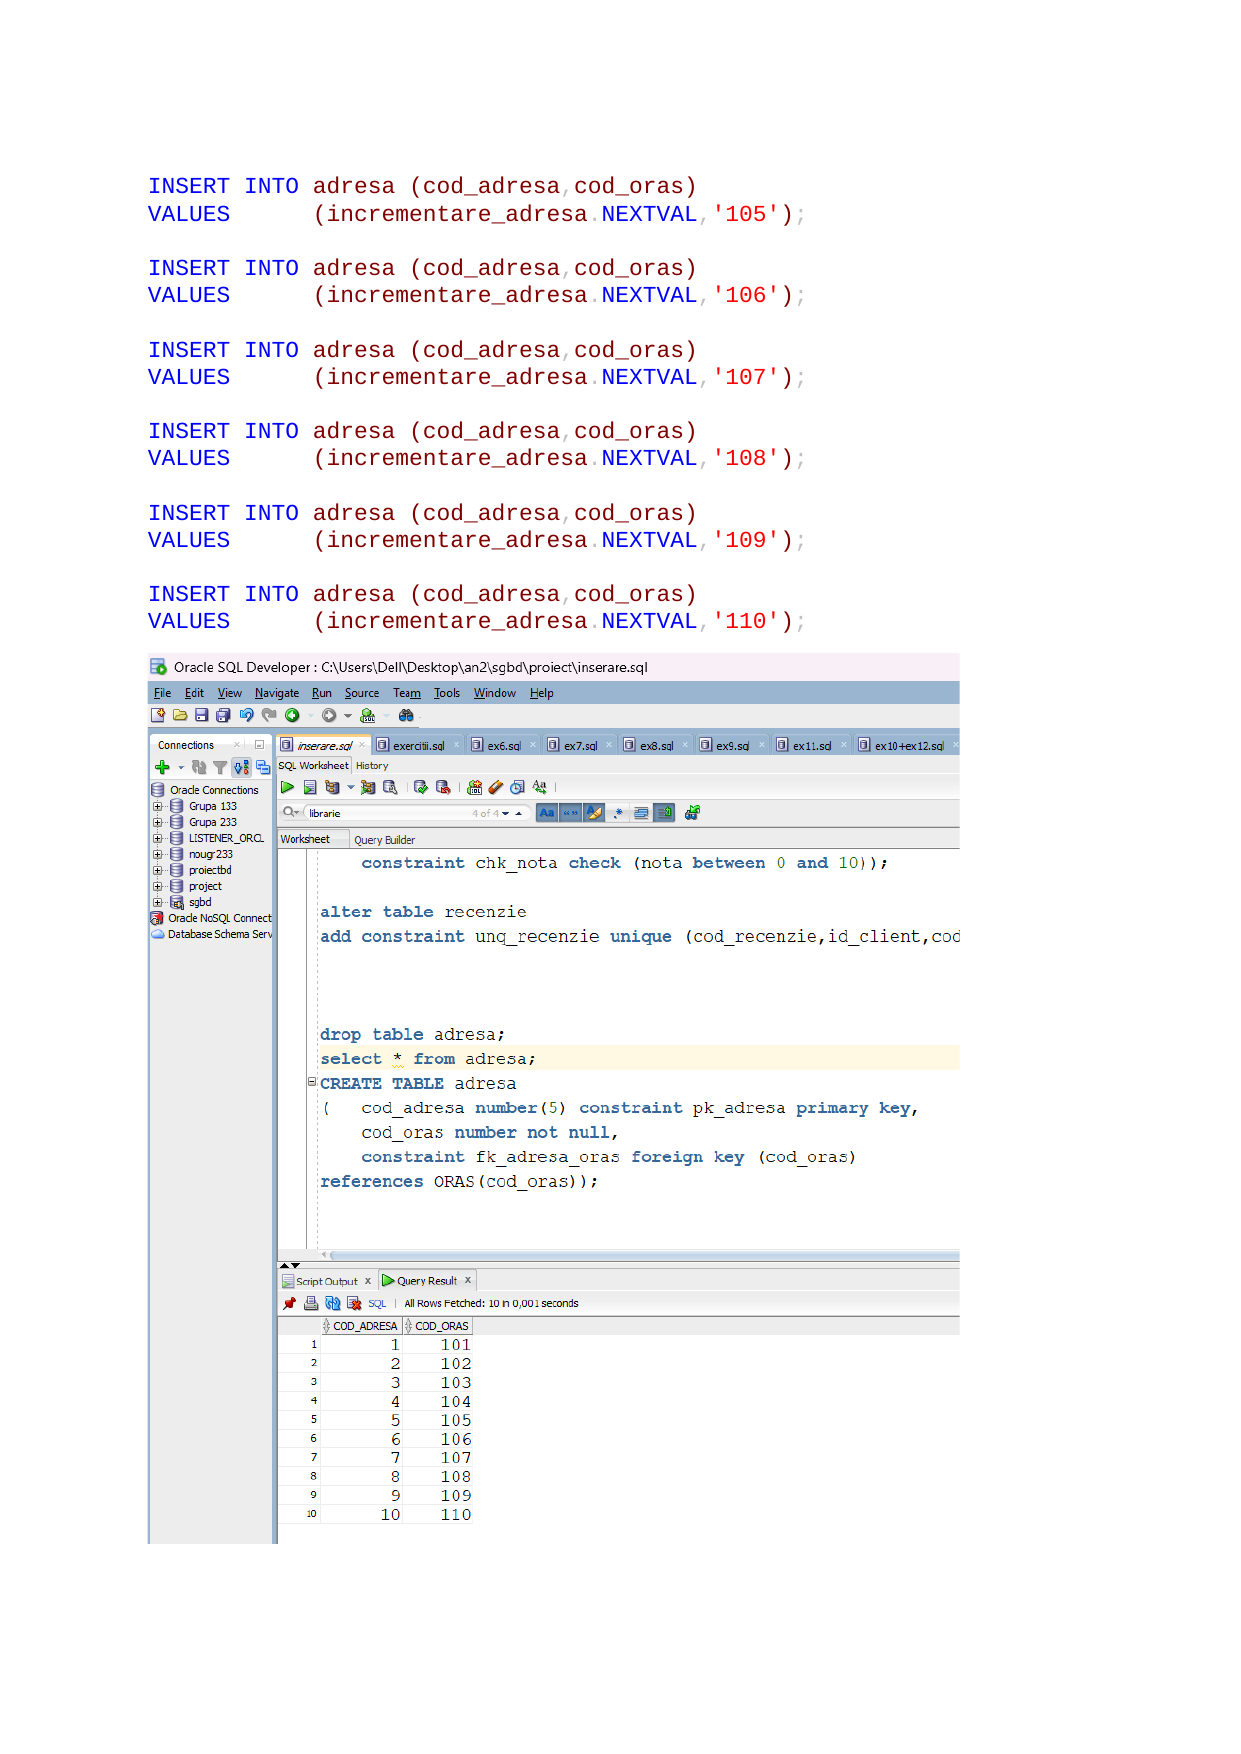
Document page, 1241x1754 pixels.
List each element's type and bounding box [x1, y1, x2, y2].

text [148, 148, 1093, 636]
picture [147, 653, 960, 1544]
